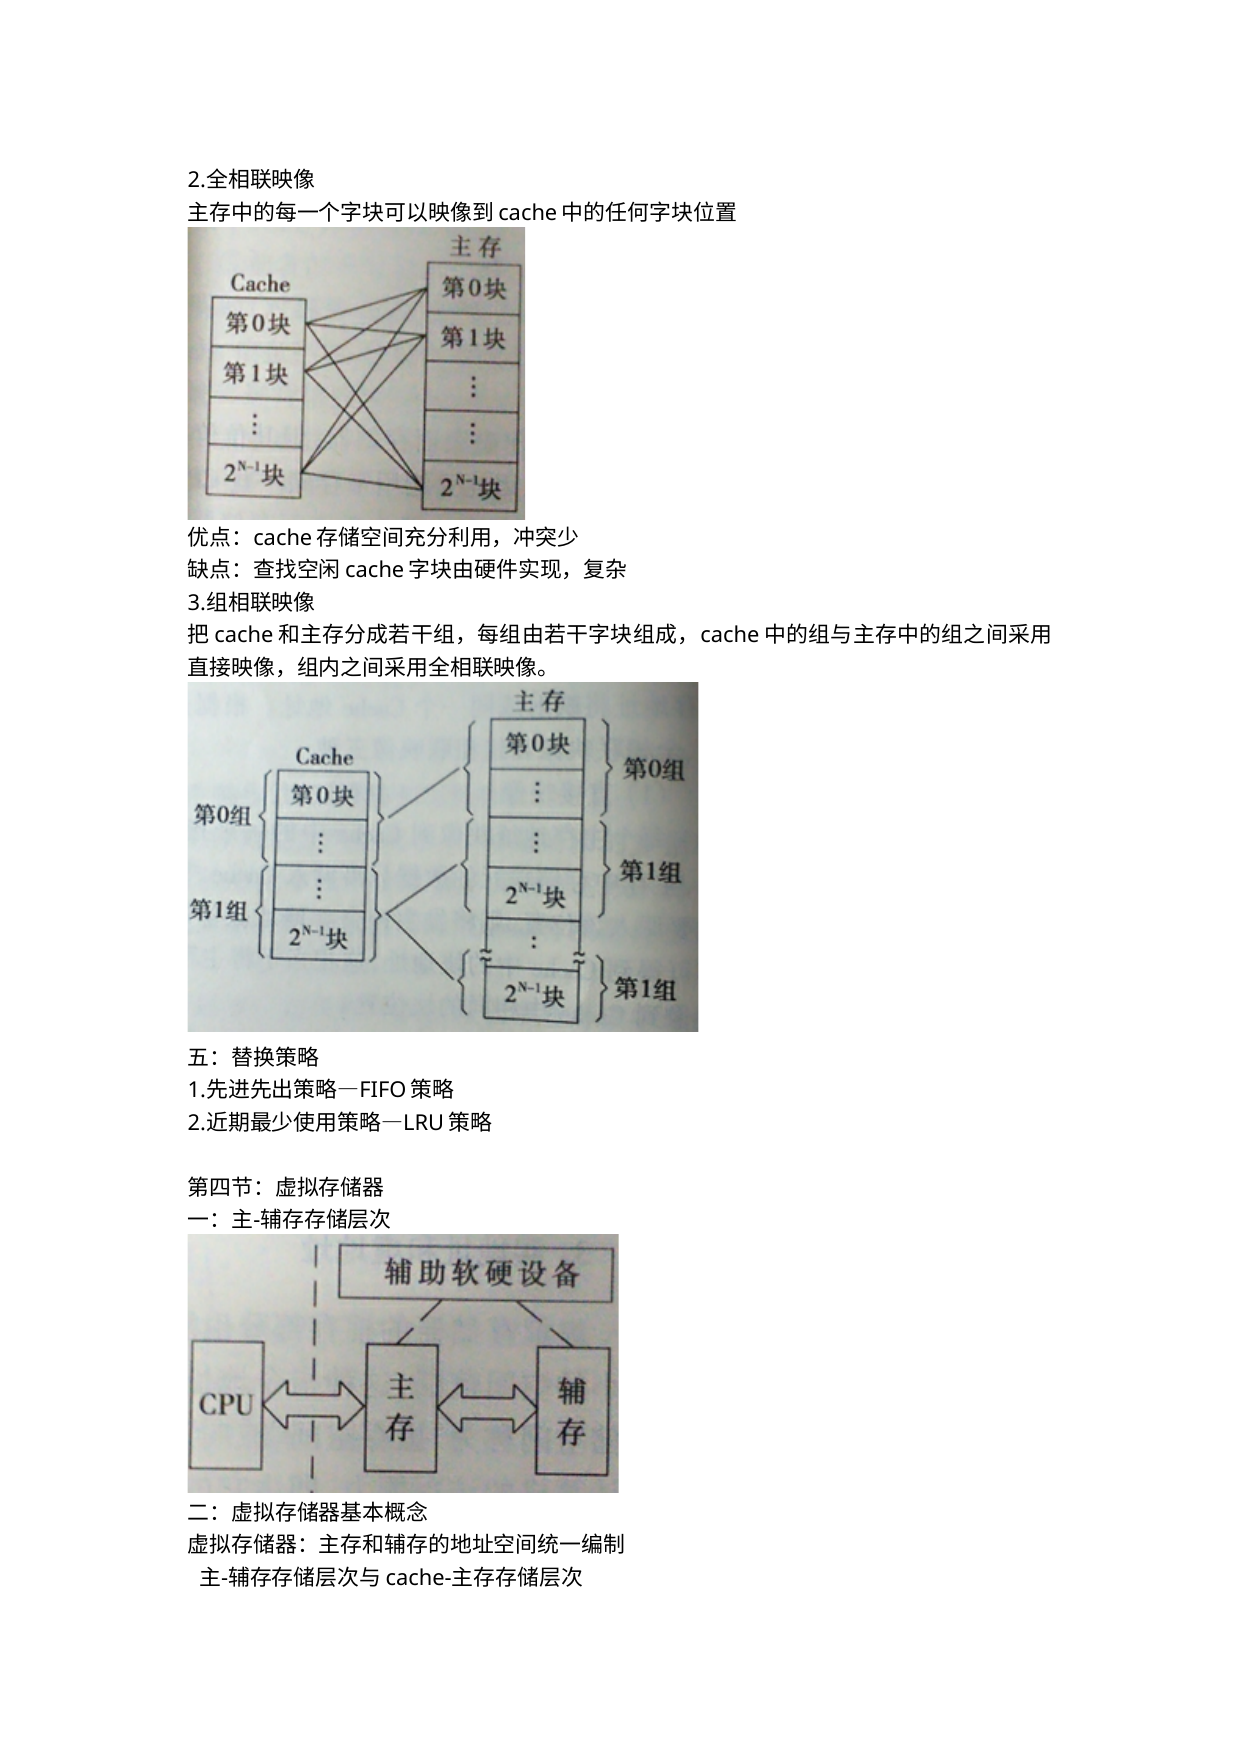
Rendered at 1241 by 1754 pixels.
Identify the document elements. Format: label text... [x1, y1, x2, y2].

list 五：替换策略 [187, 1039, 1053, 1072]
list 一：主-辅存存储层次 [187, 1202, 1053, 1234]
list 缺点：查找空闲cache字块由硬件实现，复杂 [187, 552, 1053, 584]
list 虚拟存储器：主存和辅存的地址空间统一编制 [187, 1527, 1053, 1559]
list 组相联映像 [187, 584, 1053, 617]
list 全相联映像 [187, 162, 1053, 194]
list 主存中的每一个字块可以映像到cache中的任何字块位置 [187, 194, 1053, 227]
picture [187, 227, 525, 520]
list 先进先出策略—FIFO策略 [187, 1072, 1053, 1104]
list 近期最少使用策略—LRU策略 [187, 1104, 1053, 1137]
list 二：虚拟存储器基本概念 [187, 1494, 1053, 1527]
list 把cache和主存分成若干组，每组由若干字块组成，cache中的组与主存中的组之间采用直接映像，组内之间采用全相联映像。 [187, 617, 1053, 682]
list 优点：cache存储空间充分利用，冲突少 [187, 519, 1053, 552]
picture [187, 682, 699, 1032]
list 主-辅存存储层次与cache-主存存储层次 [187, 1559, 1053, 1592]
list ：虚拟存储器 [187, 1169, 1053, 1202]
picture [187, 1234, 619, 1493]
